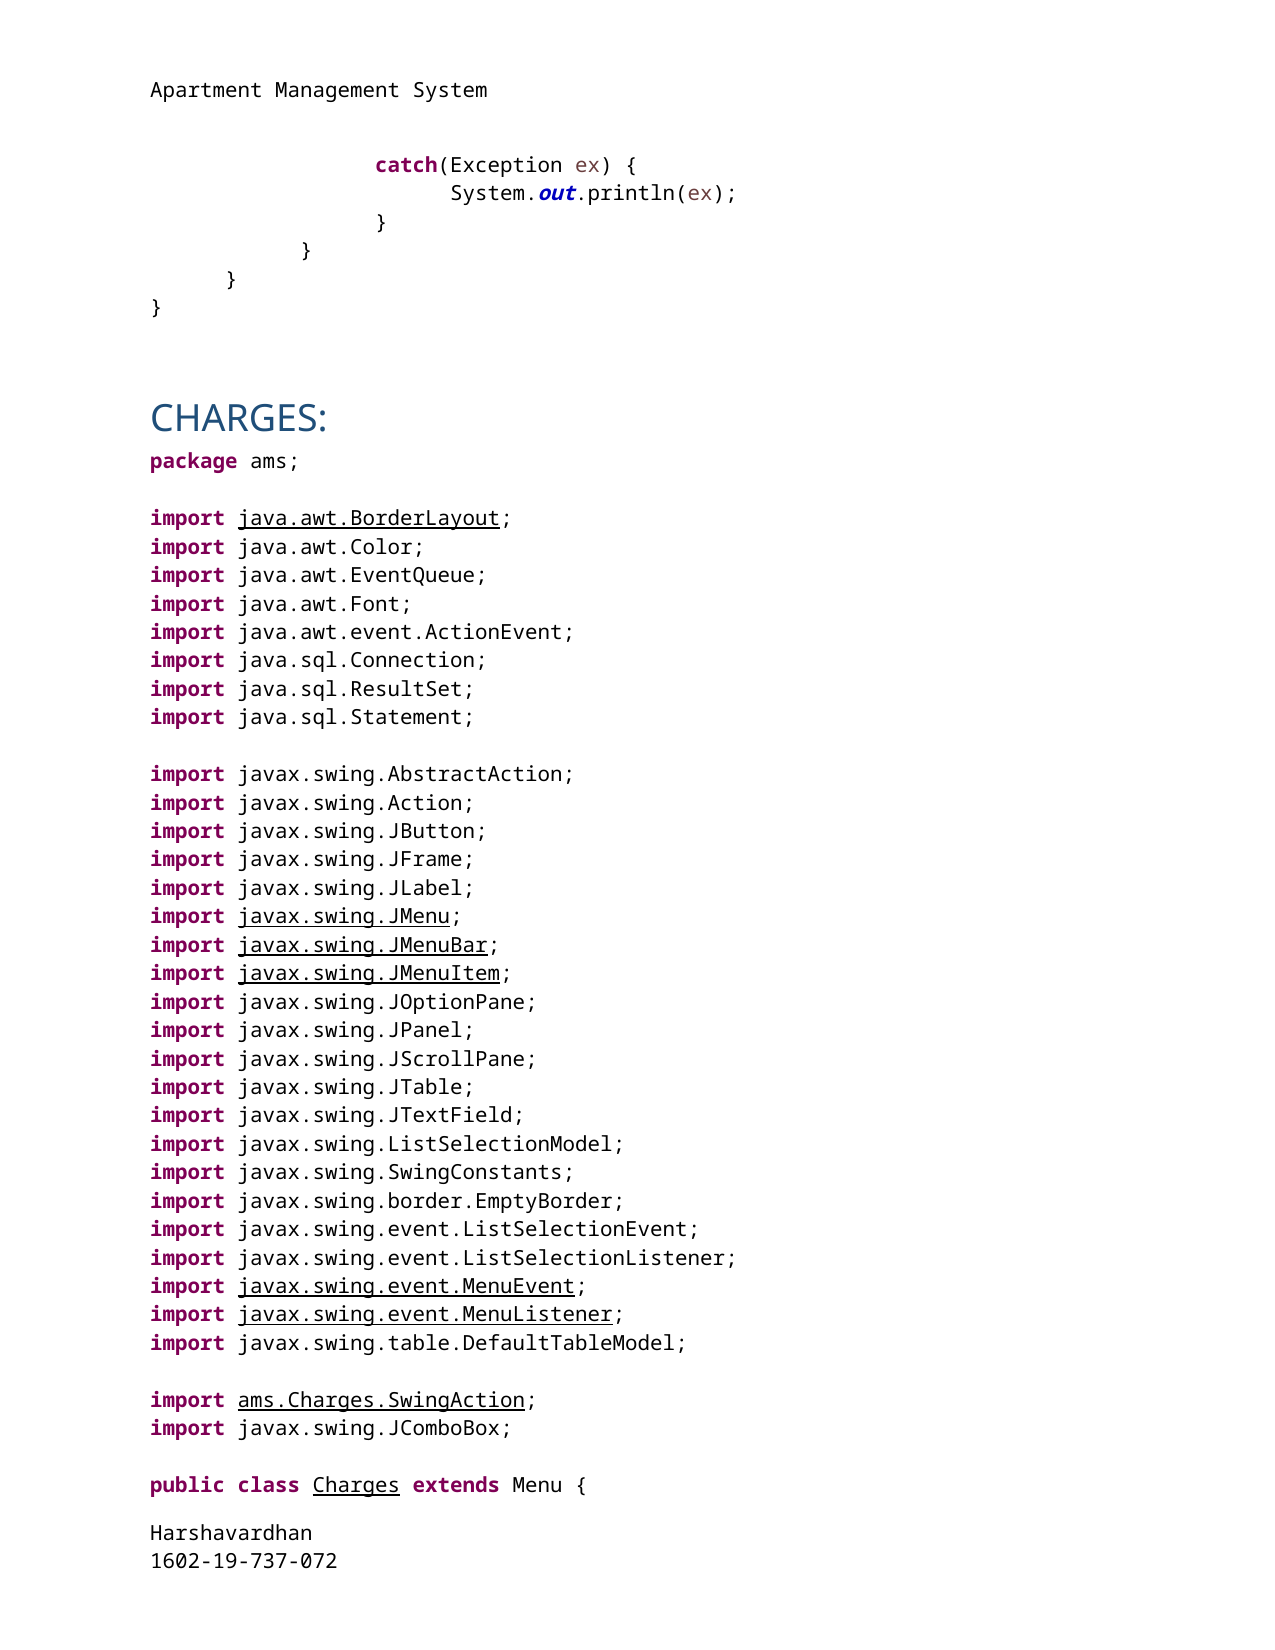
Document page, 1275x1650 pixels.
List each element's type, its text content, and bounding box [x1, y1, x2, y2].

text import javax.swing.border.EmptyBorder; [150, 1186, 1125, 1214]
text import javax.swing.JMenuItem; [150, 958, 1125, 987]
text import javax.swing.JOptionPane; [150, 987, 1125, 1015]
text import javax.swing.JButton; [150, 816, 1125, 844]
text import java.awt.Color; [150, 532, 1125, 560]
text import javax.swing.JMenu; [150, 901, 1125, 930]
text import javax.swing.Action; [150, 788, 1125, 816]
text } [150, 235, 1125, 264]
text import java.sql.Connection; [150, 646, 1125, 674]
text } [150, 292, 1125, 321]
text import javax.swing.JMenuBar; [150, 930, 1125, 958]
text import java.awt.EventQueue; [150, 560, 1125, 589]
text public class Charges extends Menu { [150, 1470, 1125, 1499]
text import javax.swing.table.DefaultTableModel; [150, 1328, 1125, 1356]
text } [150, 207, 1125, 235]
text } [150, 264, 1125, 292]
text System.out.println(ex); [150, 178, 1125, 207]
text import ams.Charges.SwingAction; [150, 1385, 1125, 1413]
text import javax.swing.JTextField; [150, 1101, 1125, 1129]
subtitle CHARGES: [150, 391, 1125, 442]
text import javax.swing.event.ListSelectionEvent; [150, 1214, 1125, 1243]
text catch(Exception ex) { [150, 150, 1125, 178]
text import java.awt.Font; [150, 589, 1125, 617]
text import java.sql.ResultSet; [150, 674, 1125, 702]
text import javax.swing.SwingConstants; [150, 1157, 1125, 1186]
text import javax.swing.JPanel; [150, 1015, 1125, 1044]
text import javax.swing.JLabel; [150, 873, 1125, 901]
text package ams; [150, 446, 1125, 475]
text import java.awt.BorderLayout; [150, 503, 1125, 532]
text import javax.swing.event.ListSelectionListener; [150, 1243, 1125, 1271]
text import javax.swing.JTable; [150, 1072, 1125, 1101]
text import java.sql.Statement; [150, 702, 1125, 731]
text import javax.swing.event.MenuListener; [150, 1299, 1125, 1328]
text import javax.swing.JComboBox; [150, 1413, 1125, 1442]
text import javax.swing.ListSelectionModel; [150, 1129, 1125, 1157]
text import javax.swing.JFrame; [150, 844, 1125, 873]
text import javax.swing.event.MenuEvent; [150, 1271, 1125, 1299]
text import javax.swing.AbstractAction; [150, 759, 1125, 788]
text import javax.swing.JScrollPane; [150, 1044, 1125, 1072]
text import java.awt.event.ActionEvent; [150, 617, 1125, 646]
